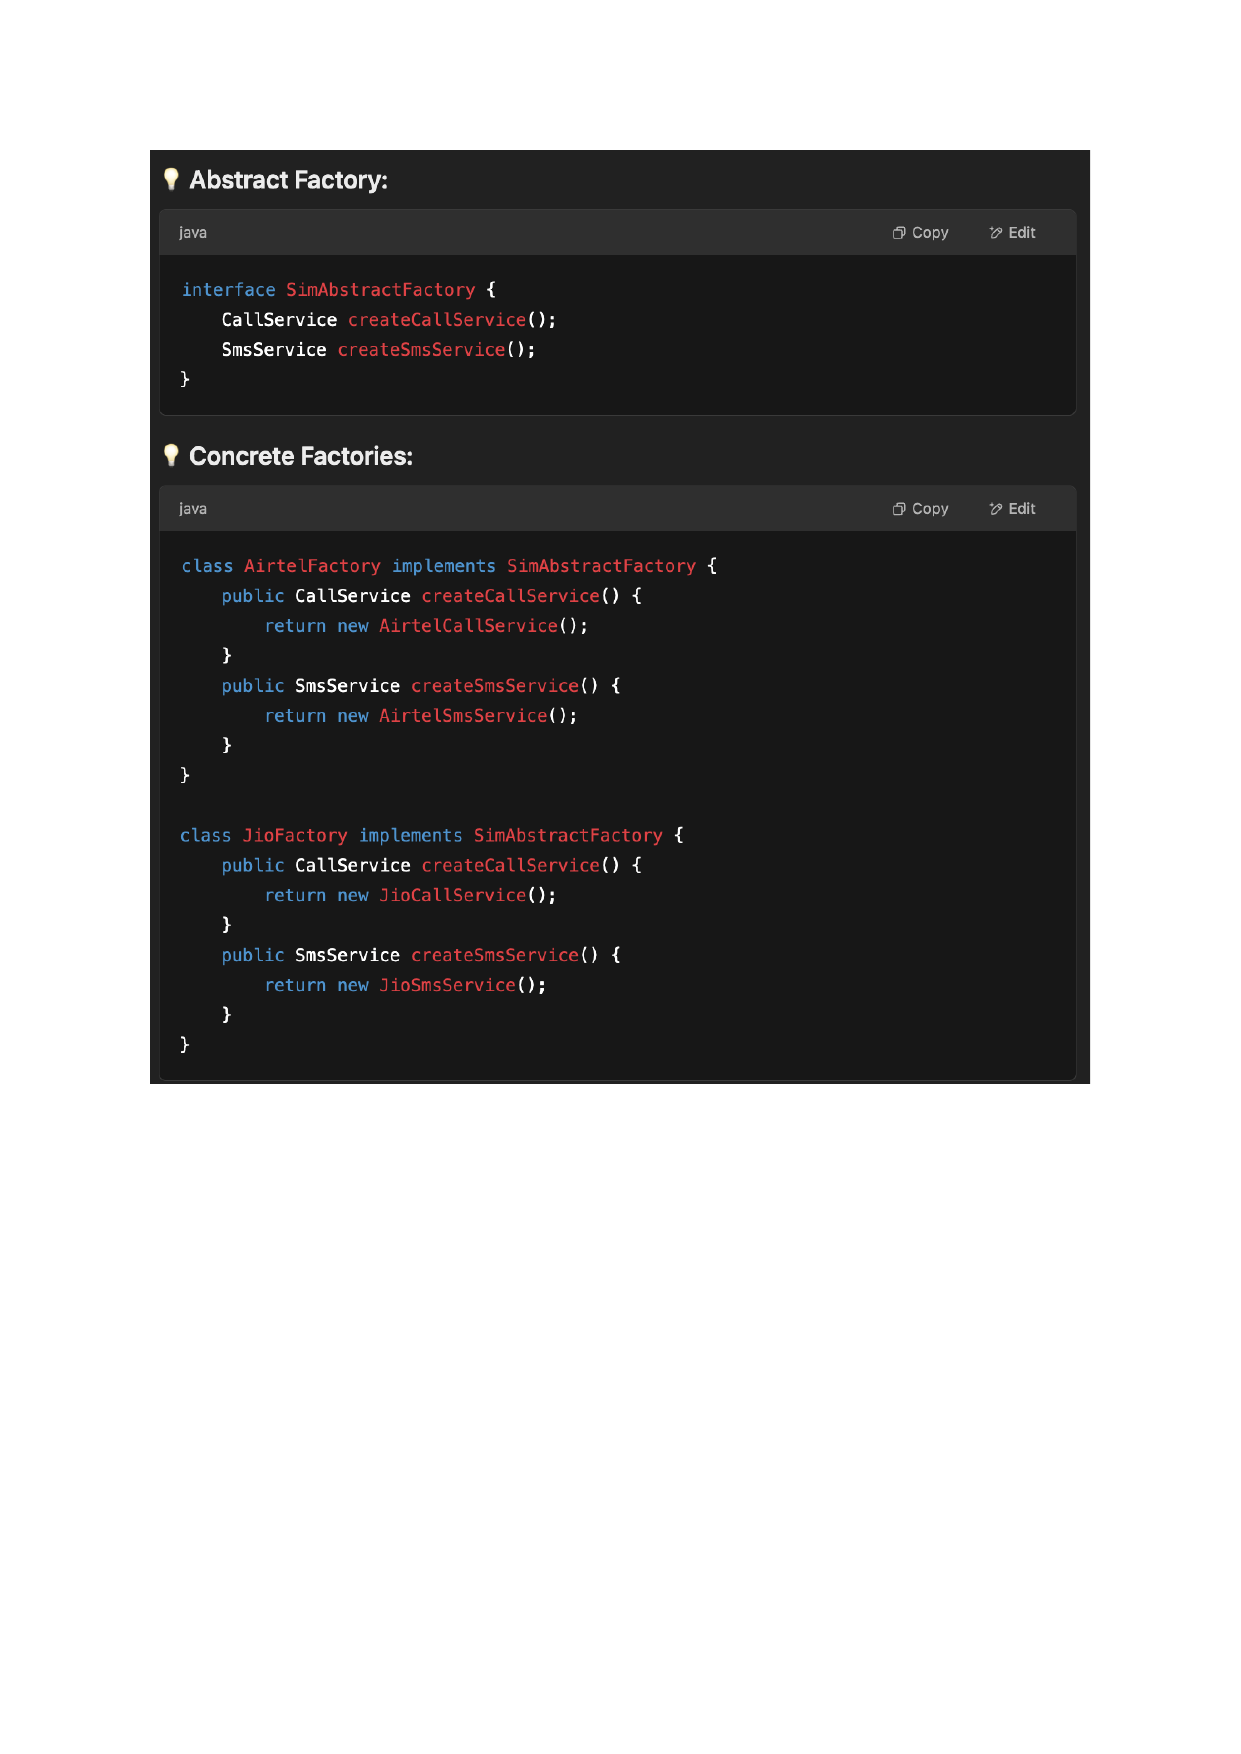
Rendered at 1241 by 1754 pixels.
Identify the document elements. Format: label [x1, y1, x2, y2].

picture [150, 150, 1091, 1084]
